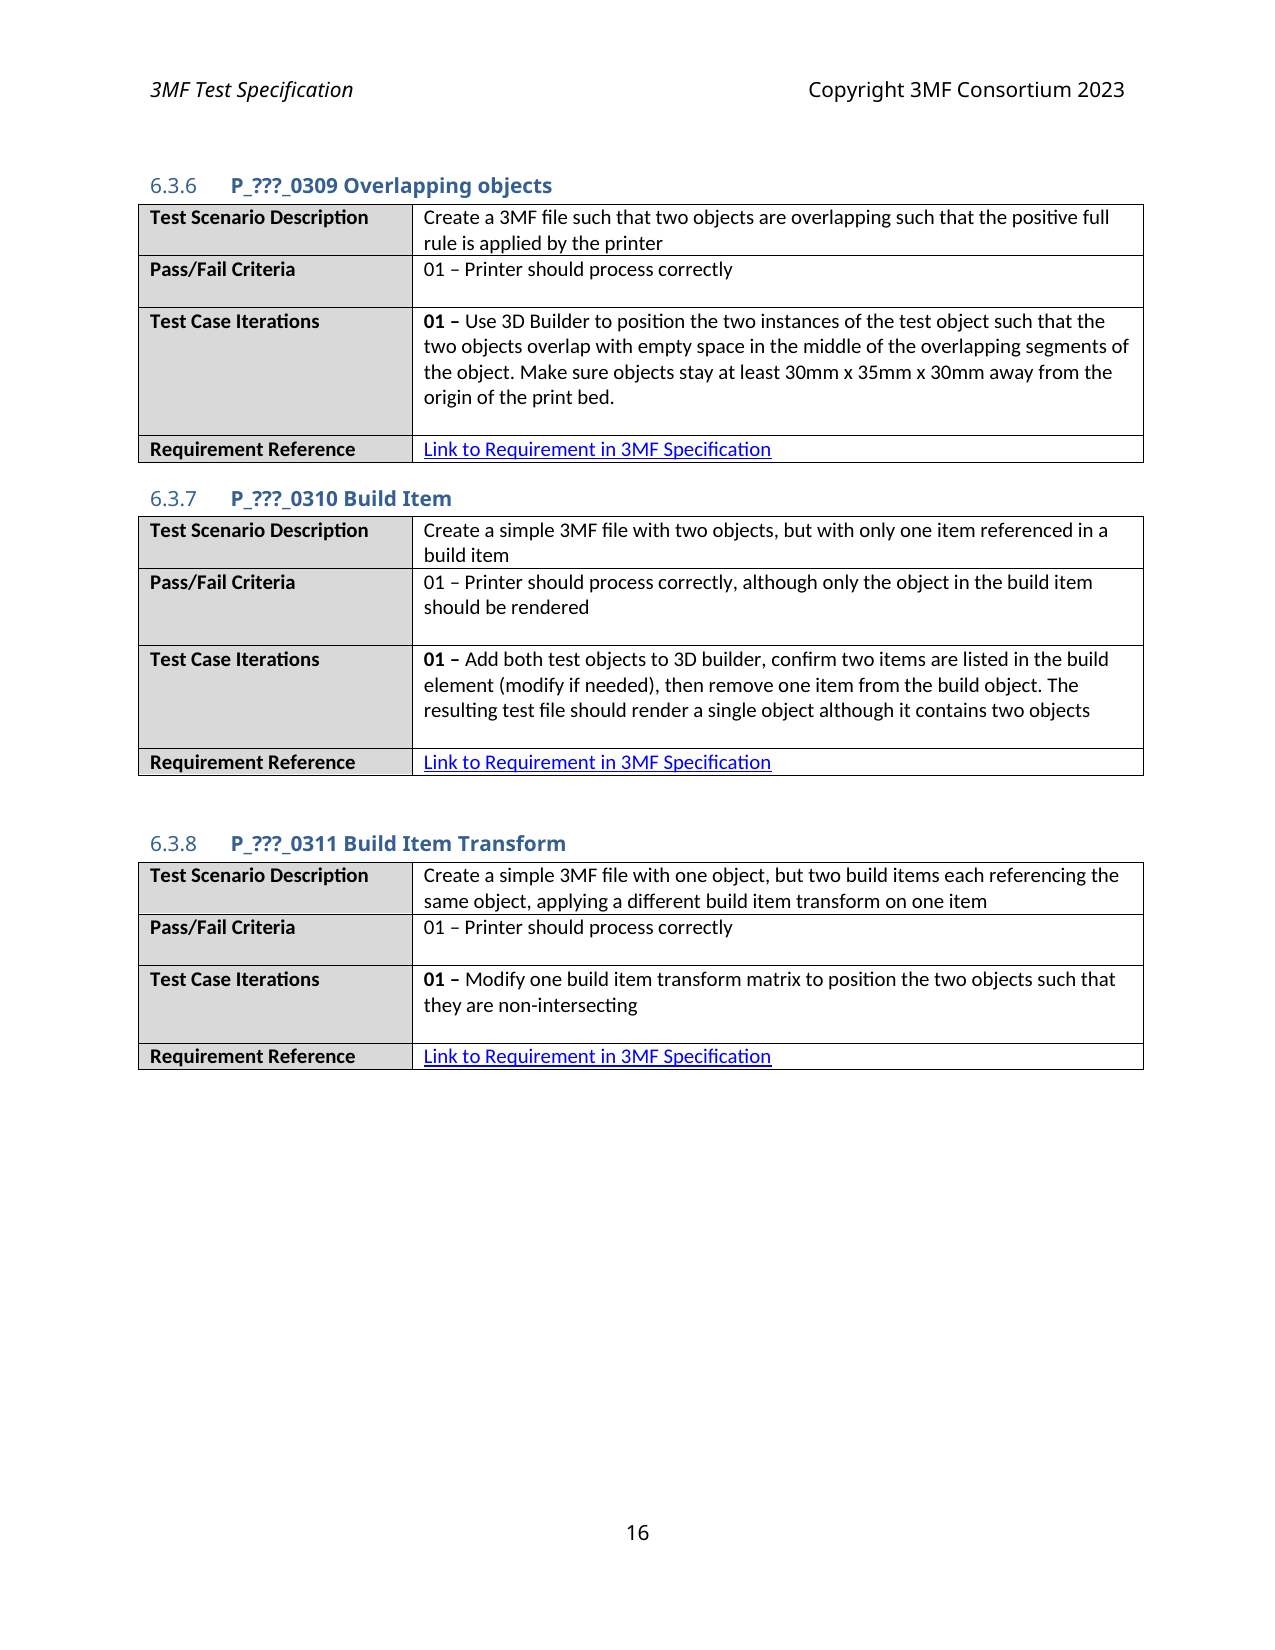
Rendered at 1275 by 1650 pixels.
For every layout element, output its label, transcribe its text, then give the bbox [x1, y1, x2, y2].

table_cell 01 – Printer should process correctly, although only the object in the build item should be rendered [413, 569, 1143, 645]
table_cell Requirement Reference [139, 749, 412, 774]
table_cell Link to Requirement in 3MF Specification [413, 436, 1143, 462]
table_cell 01 – Printer should process correctly [413, 256, 1143, 307]
table_cell Pass/Fail Criteria [139, 915, 412, 965]
table_cell Requirement Reference [139, 436, 412, 462]
table_header Test Scenario Description [139, 517, 412, 568]
subtitle P_???_0309 Overlapping objects [150, 171, 1125, 199]
table_header Create a simple 3MF file with two objects, but with only one item referenced in a build item [413, 517, 1143, 568]
table_cell Pass/Fail Criteria [139, 256, 412, 307]
table_cell 01 – Modify one build item transform matrix to position the two objects such that they are non-intersecting [413, 966, 1143, 1043]
table_header Test Scenario Description [139, 863, 412, 913]
table_cell 01 – Add both test objects to 3D builder, confirm two items are listed in the build element (modify if needed), then remove one item from the build object. The resulting test file should render a single object although it contains two objects [413, 646, 1143, 748]
subtitle P_???_0311 Build Item Transform [150, 829, 1125, 857]
table_cell 01 – Use 3D Builder to position the two instances of the test object such that the two objects overlap with empty space in the middle of the overlapping segments of the object. Make sure objects stay at least 30mm x 35mm x 30mm away from the origin of the print bed. [413, 308, 1143, 435]
table_header Create a simple 3MF file with one object, but two build items each referencing the same object, applying a different build item transform on one item [413, 863, 1143, 913]
subtitle P_???_0310 Build Item [150, 484, 1125, 512]
table_cell Test Case Iterations [139, 308, 412, 435]
table_cell Link to Requirement in 3MF Specification [413, 1044, 1143, 1069]
table_cell Pass/Fail Criteria [139, 569, 412, 645]
table_cell 01 – Printer should process correctly [413, 915, 1143, 965]
table_cell Requirement Reference [139, 1044, 412, 1069]
table_header Create a 3MF file such that two objects are overlapping such that the positive full rule is applied by the printer [413, 205, 1143, 255]
table_header Test Scenario Description [139, 205, 412, 255]
table_cell Test Case Iterations [139, 646, 412, 748]
table_cell Link to Requirement in 3MF Specification [413, 749, 1143, 774]
table_cell Test Case Iterations [139, 966, 412, 1043]
